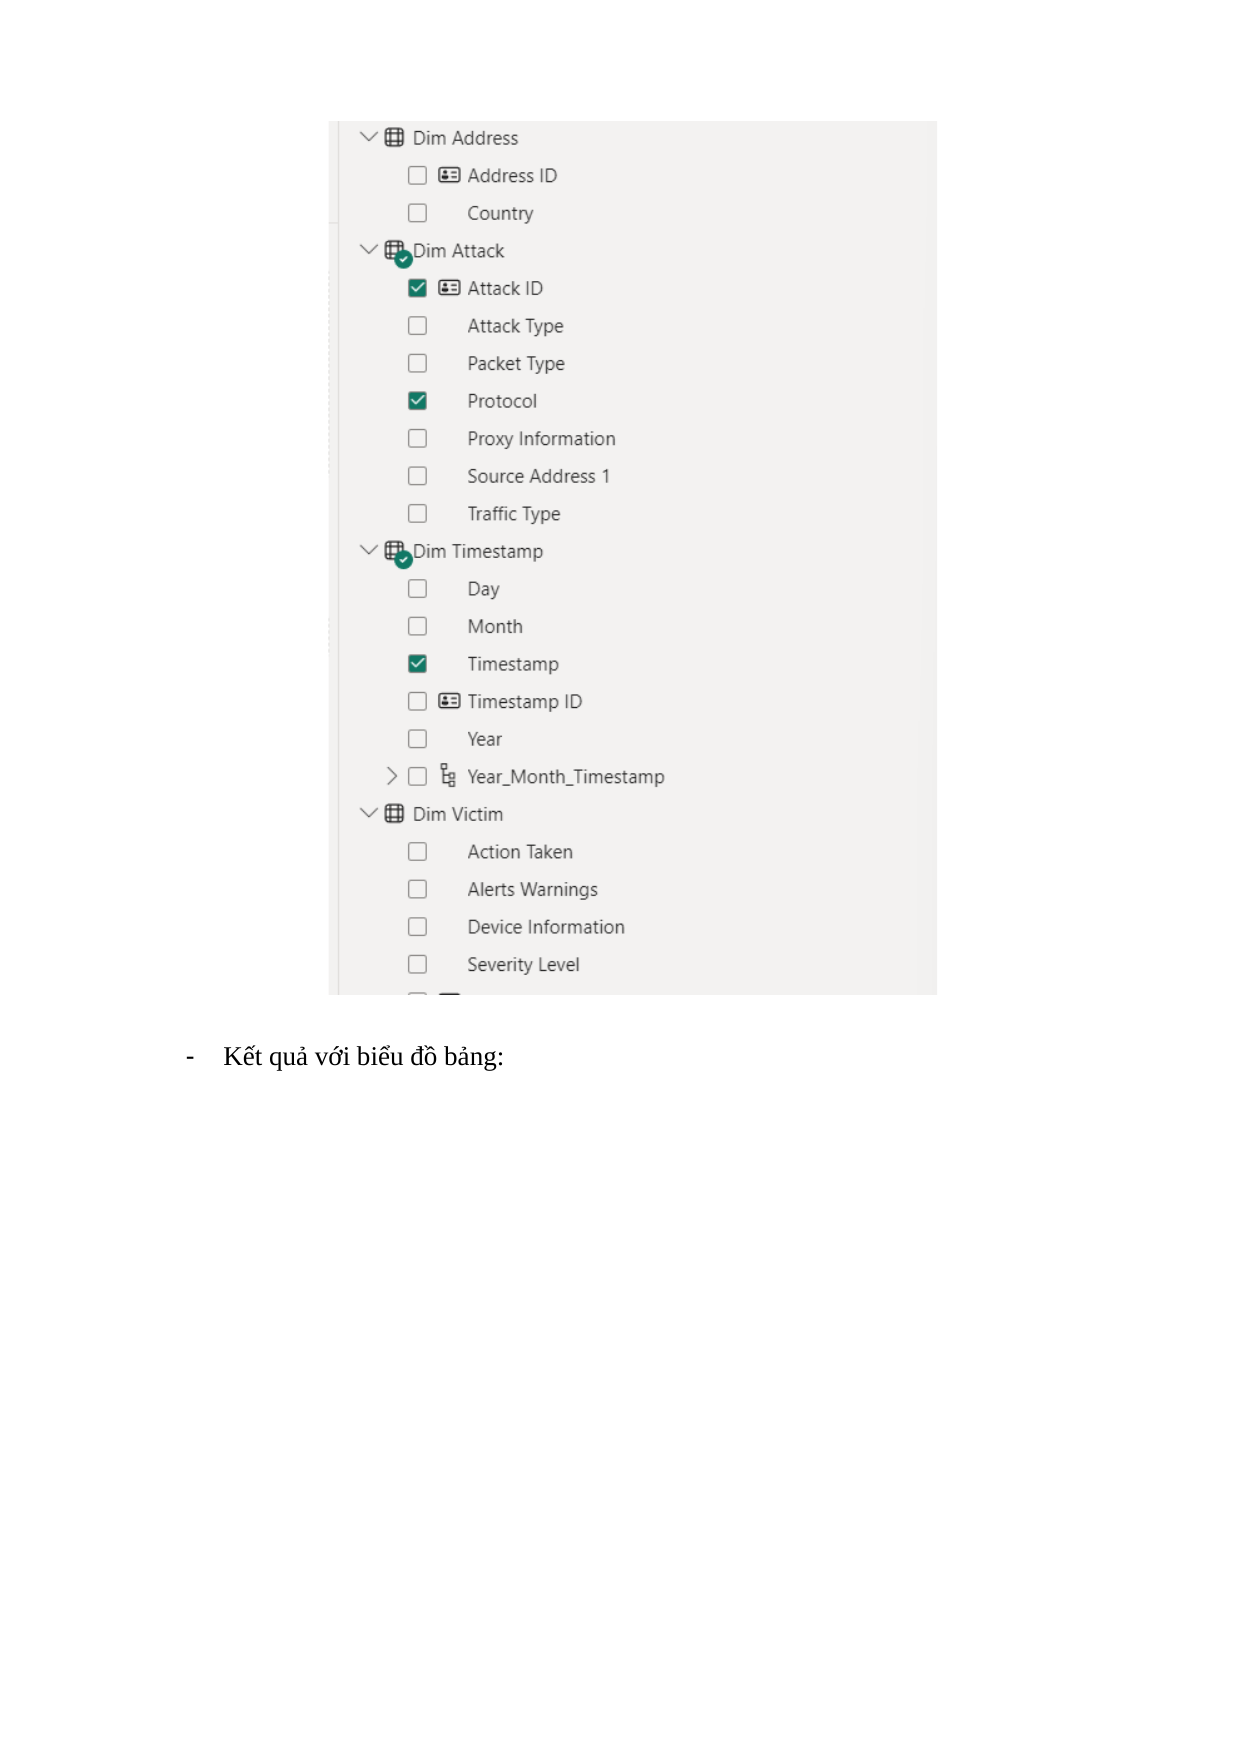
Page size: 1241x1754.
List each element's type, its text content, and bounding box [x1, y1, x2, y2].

list Kết quả với biểu đồ bảng: [186, 1025, 1144, 1081]
picture [328, 121, 938, 995]
